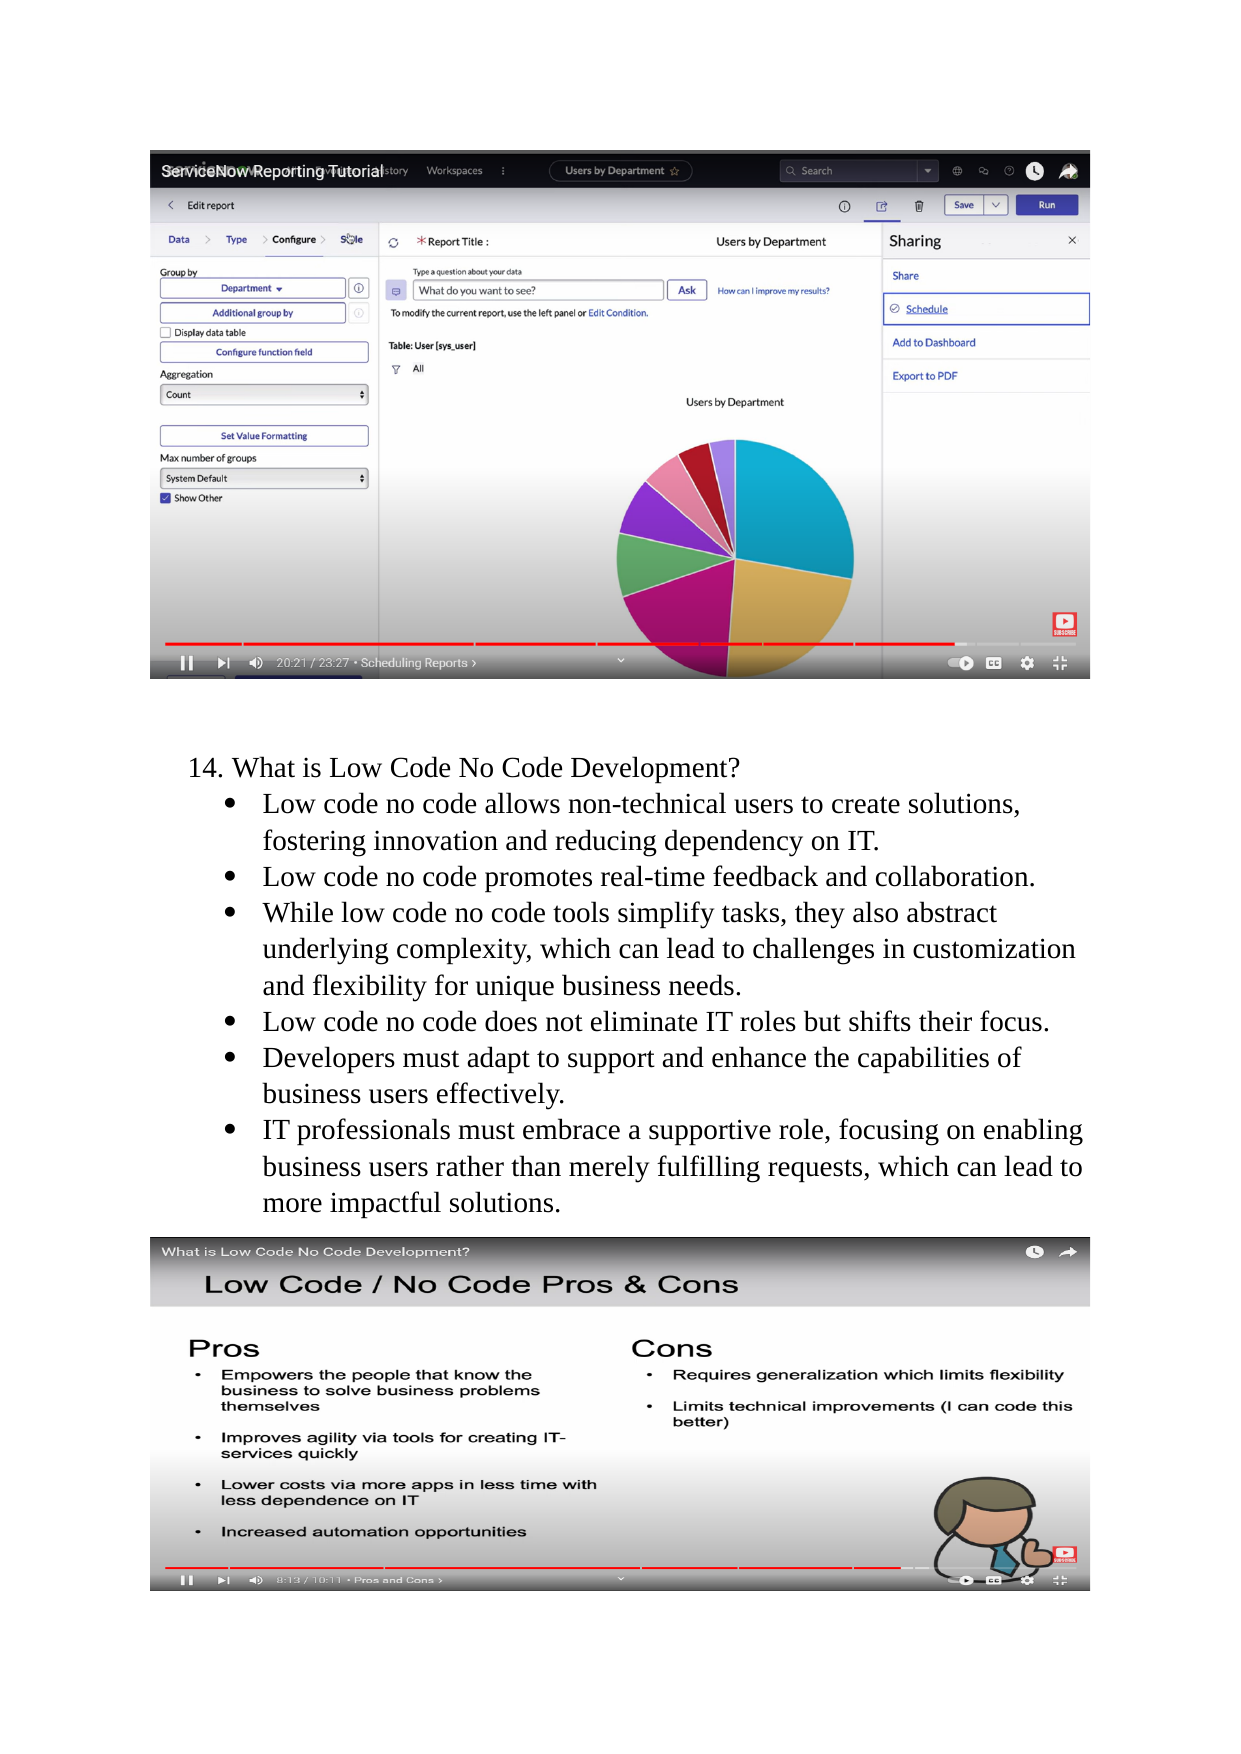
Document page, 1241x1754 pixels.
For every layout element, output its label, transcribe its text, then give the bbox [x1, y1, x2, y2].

picture [150, 150, 1091, 679]
list Low code no code does not eliminate IT roles but shifts their focus. [225, 1004, 1090, 1037]
list What is Low Code No Code Development? [187, 751, 1090, 784]
list Low code no code promotes real-time feedback and collaboration. [225, 859, 1090, 893]
list IT professionals must embrace a supportive role, focusing on enabling business users rather than merely fulfilling requests, which can lead to more impactful solutions. [225, 1112, 1090, 1218]
list While low code no code tools simplify tasks, they also abstract underlying complexity, which can lead to challenges in customization and flexibility for unique business needs. [225, 895, 1090, 1001]
list Developers must adapt to support and enhance the capabilities of business users effectively. [225, 1040, 1090, 1110]
picture [150, 1237, 1091, 1591]
list Low code no code allows non-technical users to create solutions, fostering innovation and reducing dependency on IT. [225, 787, 1090, 856]
